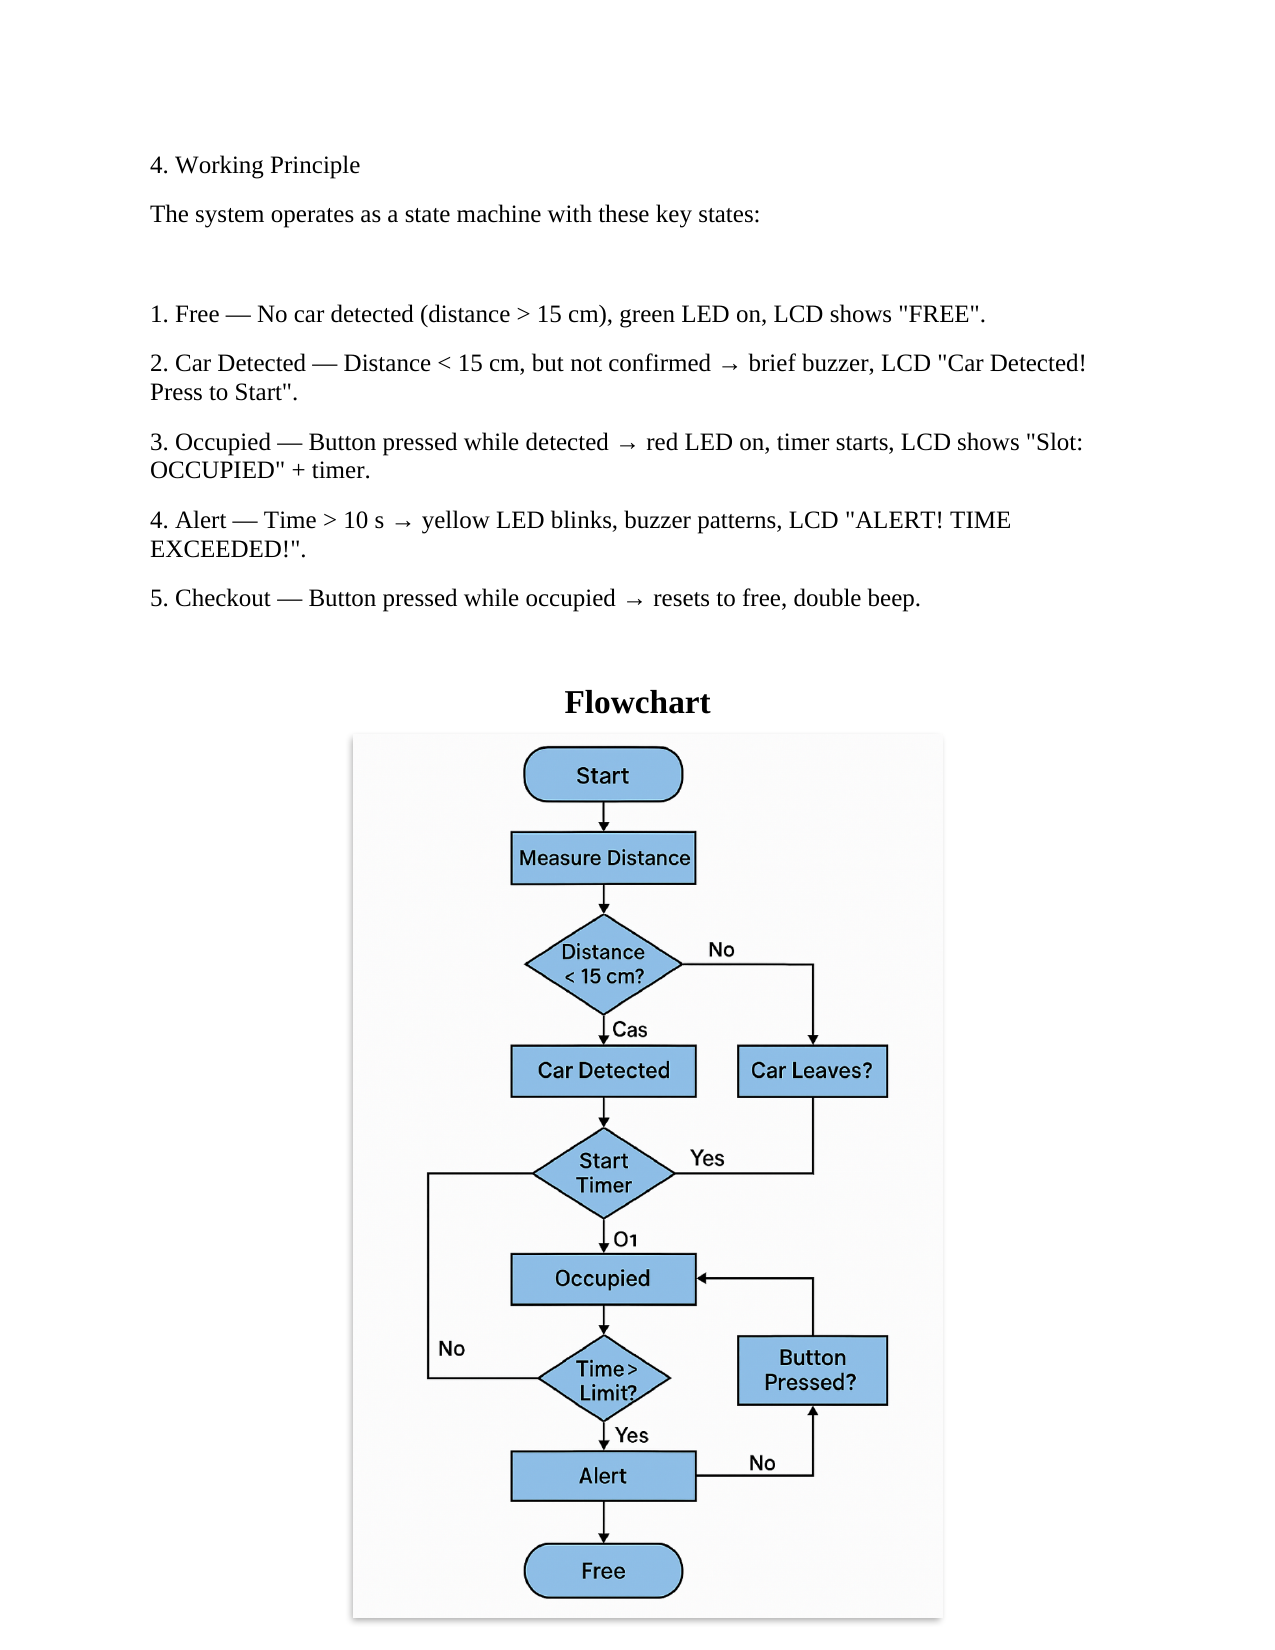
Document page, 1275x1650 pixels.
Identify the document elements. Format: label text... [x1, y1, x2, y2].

text 3. Occupied — Button pressed while detected → red LED on, timer starts, LCD shows "Slot: OCCUPIED" + timer. [150, 427, 1125, 484]
text The system operates as a state machine with these key states: [150, 199, 1125, 228]
text 4. Alert — Time > 10 s → yellow LED blinks, buzzer patterns, LCD "ALERT! TIME EXCEEDED!". [150, 505, 1125, 562]
text 1. Free — No car detected (distance > 15 cm), green LED on, LCD shows "FREE". [150, 299, 1125, 327]
text 2. Car Detected — Distance < 15 cm, but not confirmed → brief buzzer, LCD "Car Detected! Press to Start". [150, 348, 1125, 406]
text 5. Checkout — Button pressed while occupied → resets to free, double beep. [150, 583, 1125, 612]
text 4. Working Principle [150, 150, 1125, 179]
text Flowchart [150, 682, 1125, 721]
picture [353, 734, 943, 1618]
